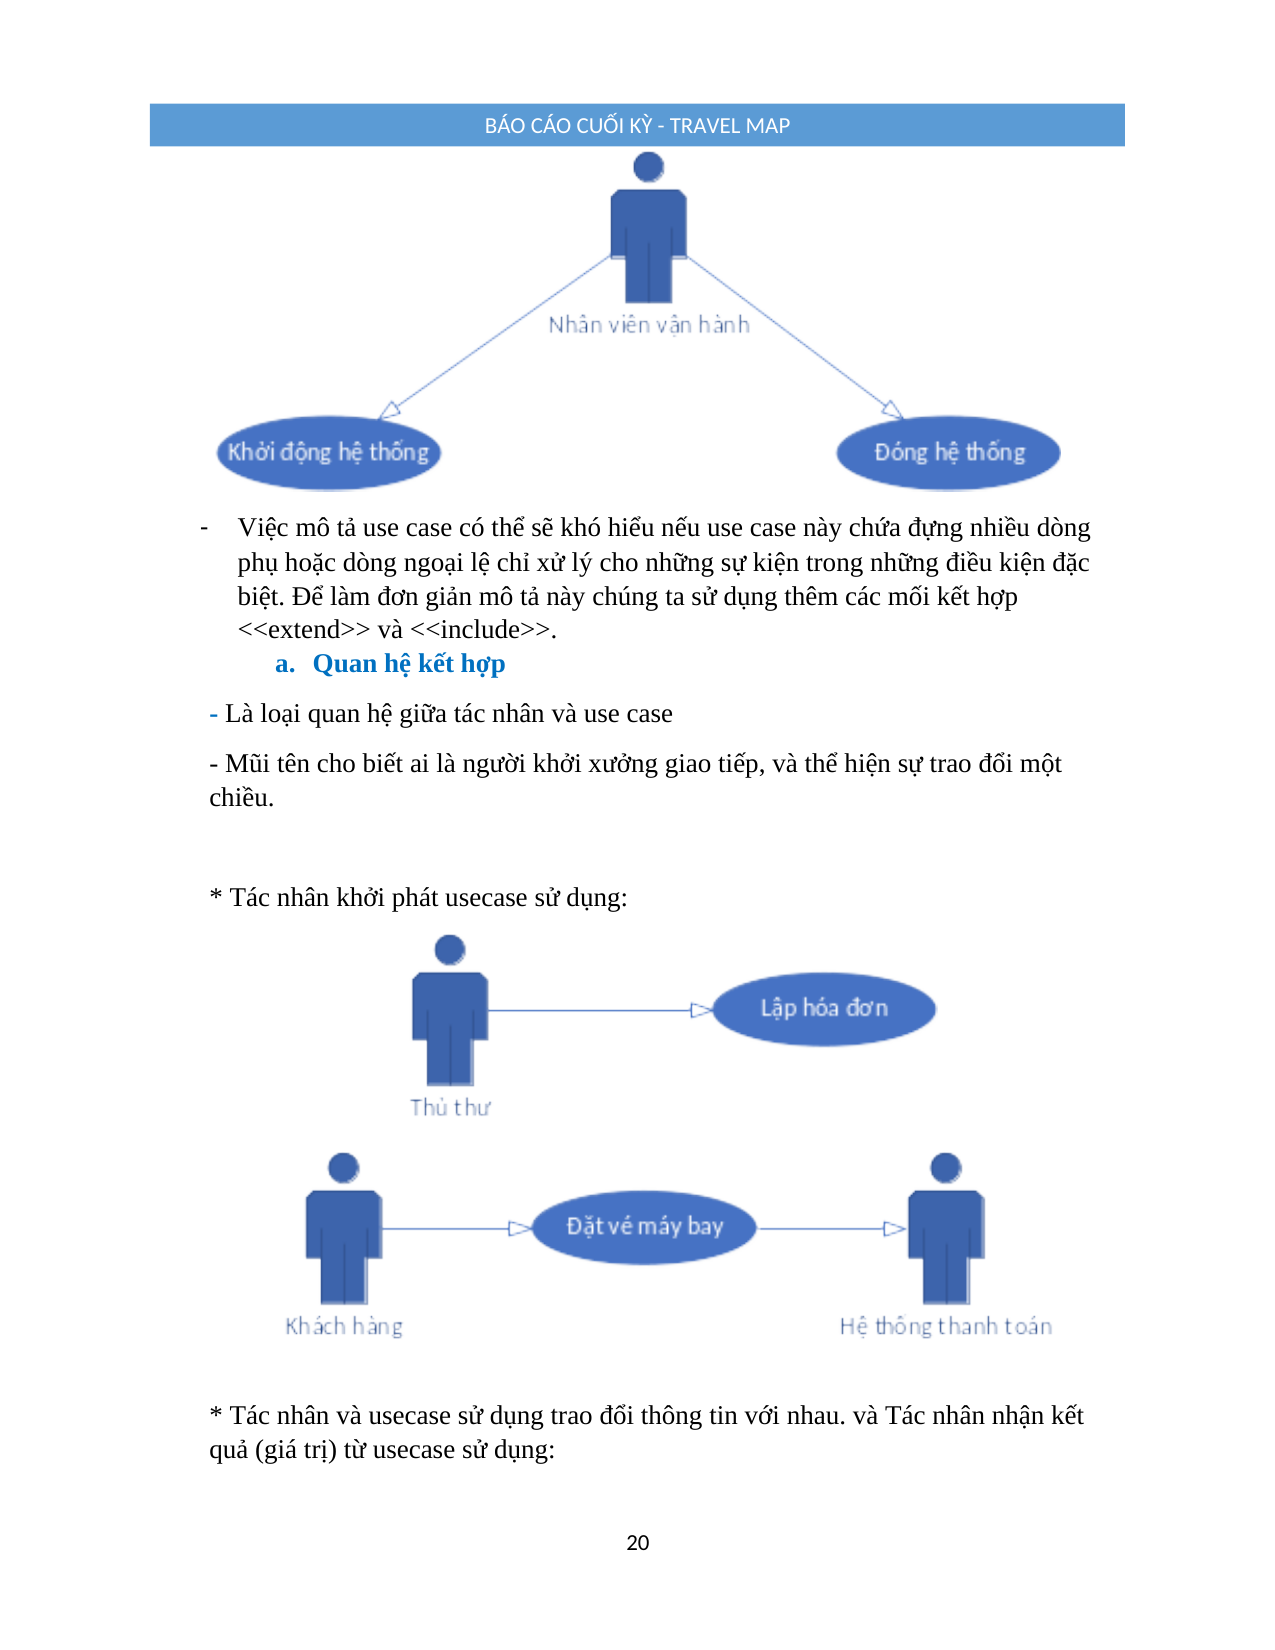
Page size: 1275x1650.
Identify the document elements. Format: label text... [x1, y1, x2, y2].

list Quan hệ kết hợp [275, 647, 1125, 678]
text * Tác nhân và usecase sử dụng trao đổi thông tin với nhau. và Tác nhân nhận kết quả (giá trị) từ usecase sử dụng: [209, 1399, 1125, 1464]
text - Mũi tên cho biết ai là người khởi xưởng giao tiếp, và thể hiện sự trao đổi một chiều. [209, 747, 1125, 812]
text - Là loại quan hệ giữa tác nhân và use case [209, 697, 1125, 728]
list Việc mô tả use case có thể sẽ khó hiểu nếu use case này chứa đựng nhiều dòng phụ hoặc dòng ngoại lệ chỉ xử lý cho những sự kiện trong những điều kiện đặc biệt. Để làm đơn giản mô tả này chúng ta sử dụng thêm các mối kết hợp <<extend>> và <<include>>. [200, 511, 1125, 644]
text * Tác nhân khởi phát usecase sử dụng: [209, 881, 1125, 912]
